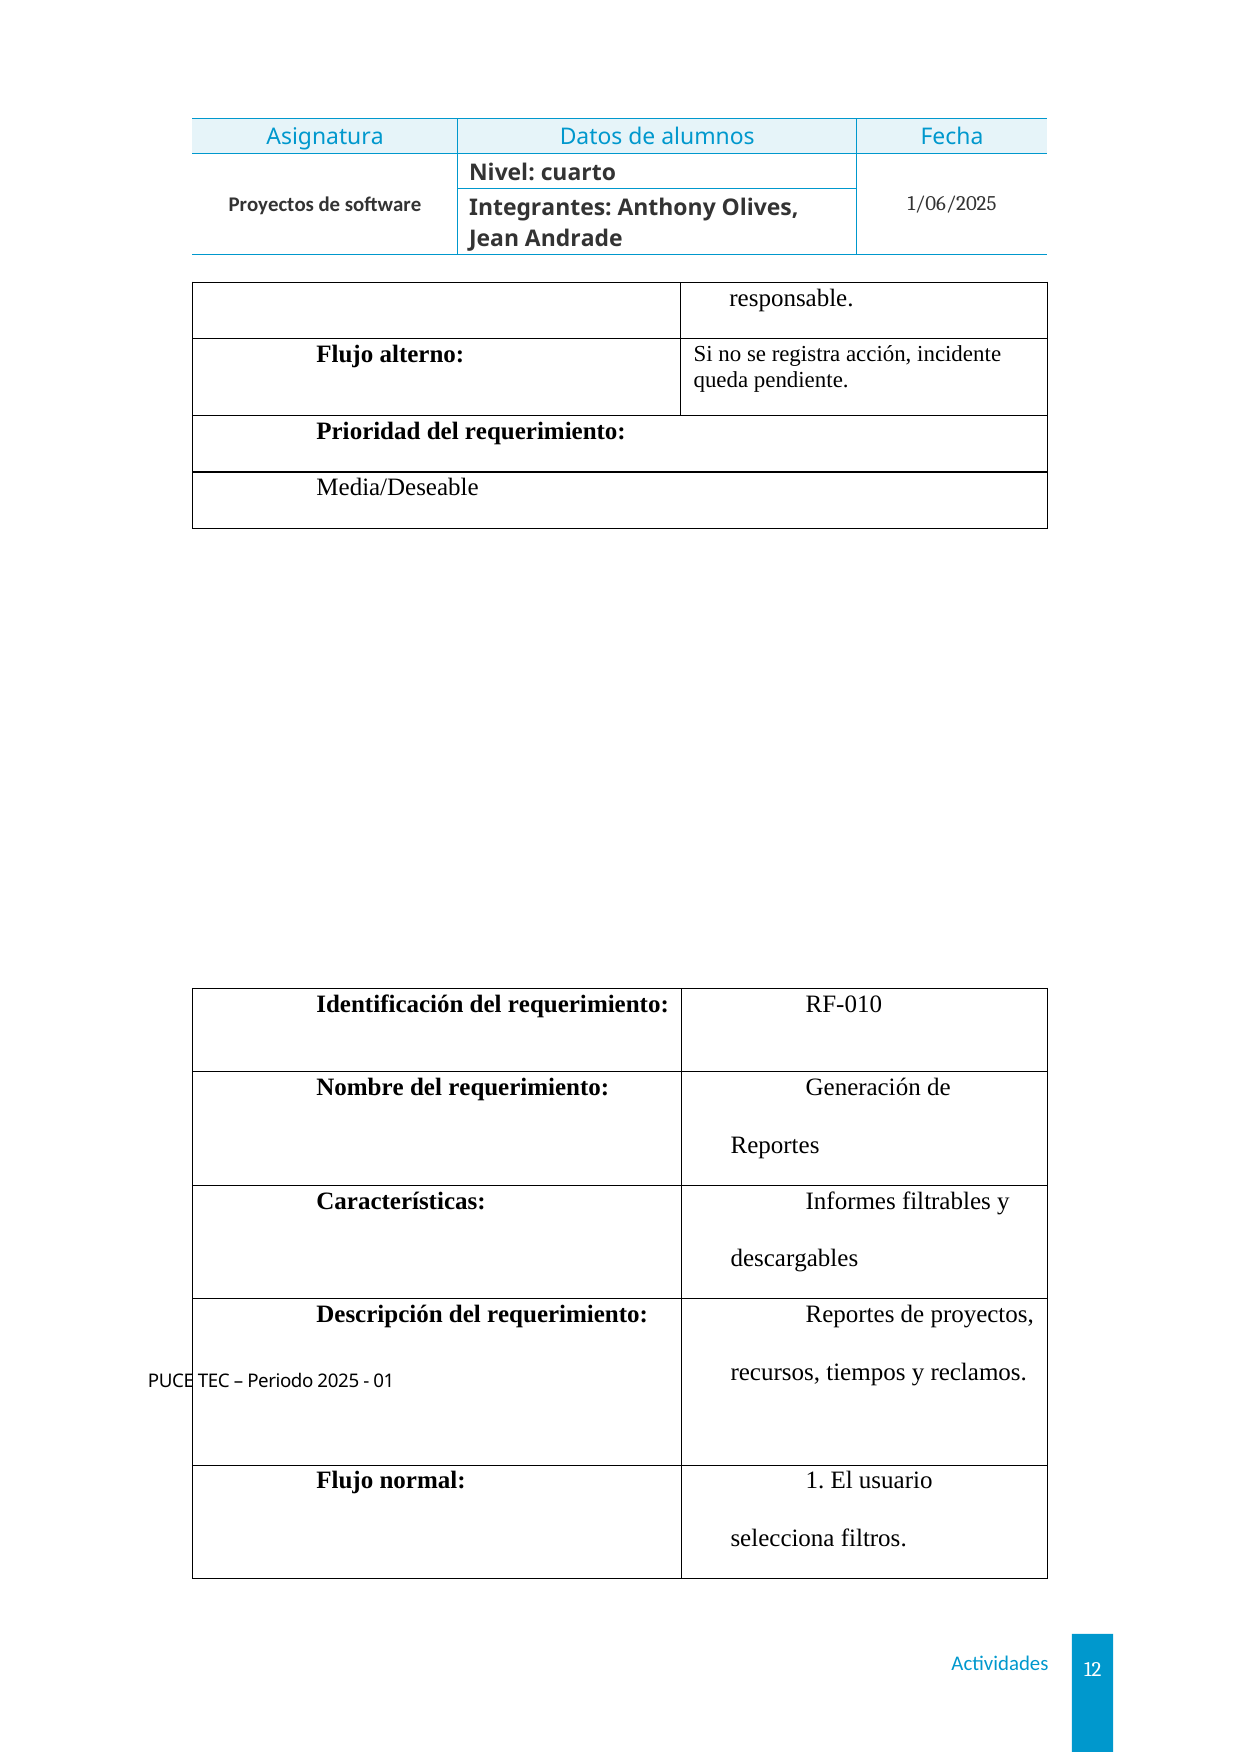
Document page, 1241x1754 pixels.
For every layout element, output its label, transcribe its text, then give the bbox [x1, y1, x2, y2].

table_cell Descripción del requerimiento: [193, 1299, 681, 1464]
table_header Identificación del requerimiento: [193, 989, 681, 1071]
table_cell Reportes de proyectos, recursos, tiempos y reclamos. [682, 1299, 1047, 1464]
table_cell Nombre del requerimiento: [193, 1072, 681, 1185]
table_cell [681, 339, 1047, 415]
table_cell Flujo alterno: [193, 339, 680, 415]
table_cell Media/Deseable [193, 473, 1047, 527]
table_cell Prioridad del requerimiento: [193, 416, 1047, 471]
table_header RF-010 [682, 989, 1047, 1071]
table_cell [681, 283, 1047, 338]
table_cell Informes filtrables y descargables [682, 1186, 1047, 1298]
table_cell Flujo normal: [193, 1466, 681, 1578]
table_cell Características: [193, 1186, 681, 1298]
table_cell Generación de Reportes [682, 1072, 1047, 1185]
table_cell 1. El usuario selecciona filtros. [682, 1466, 1047, 1578]
